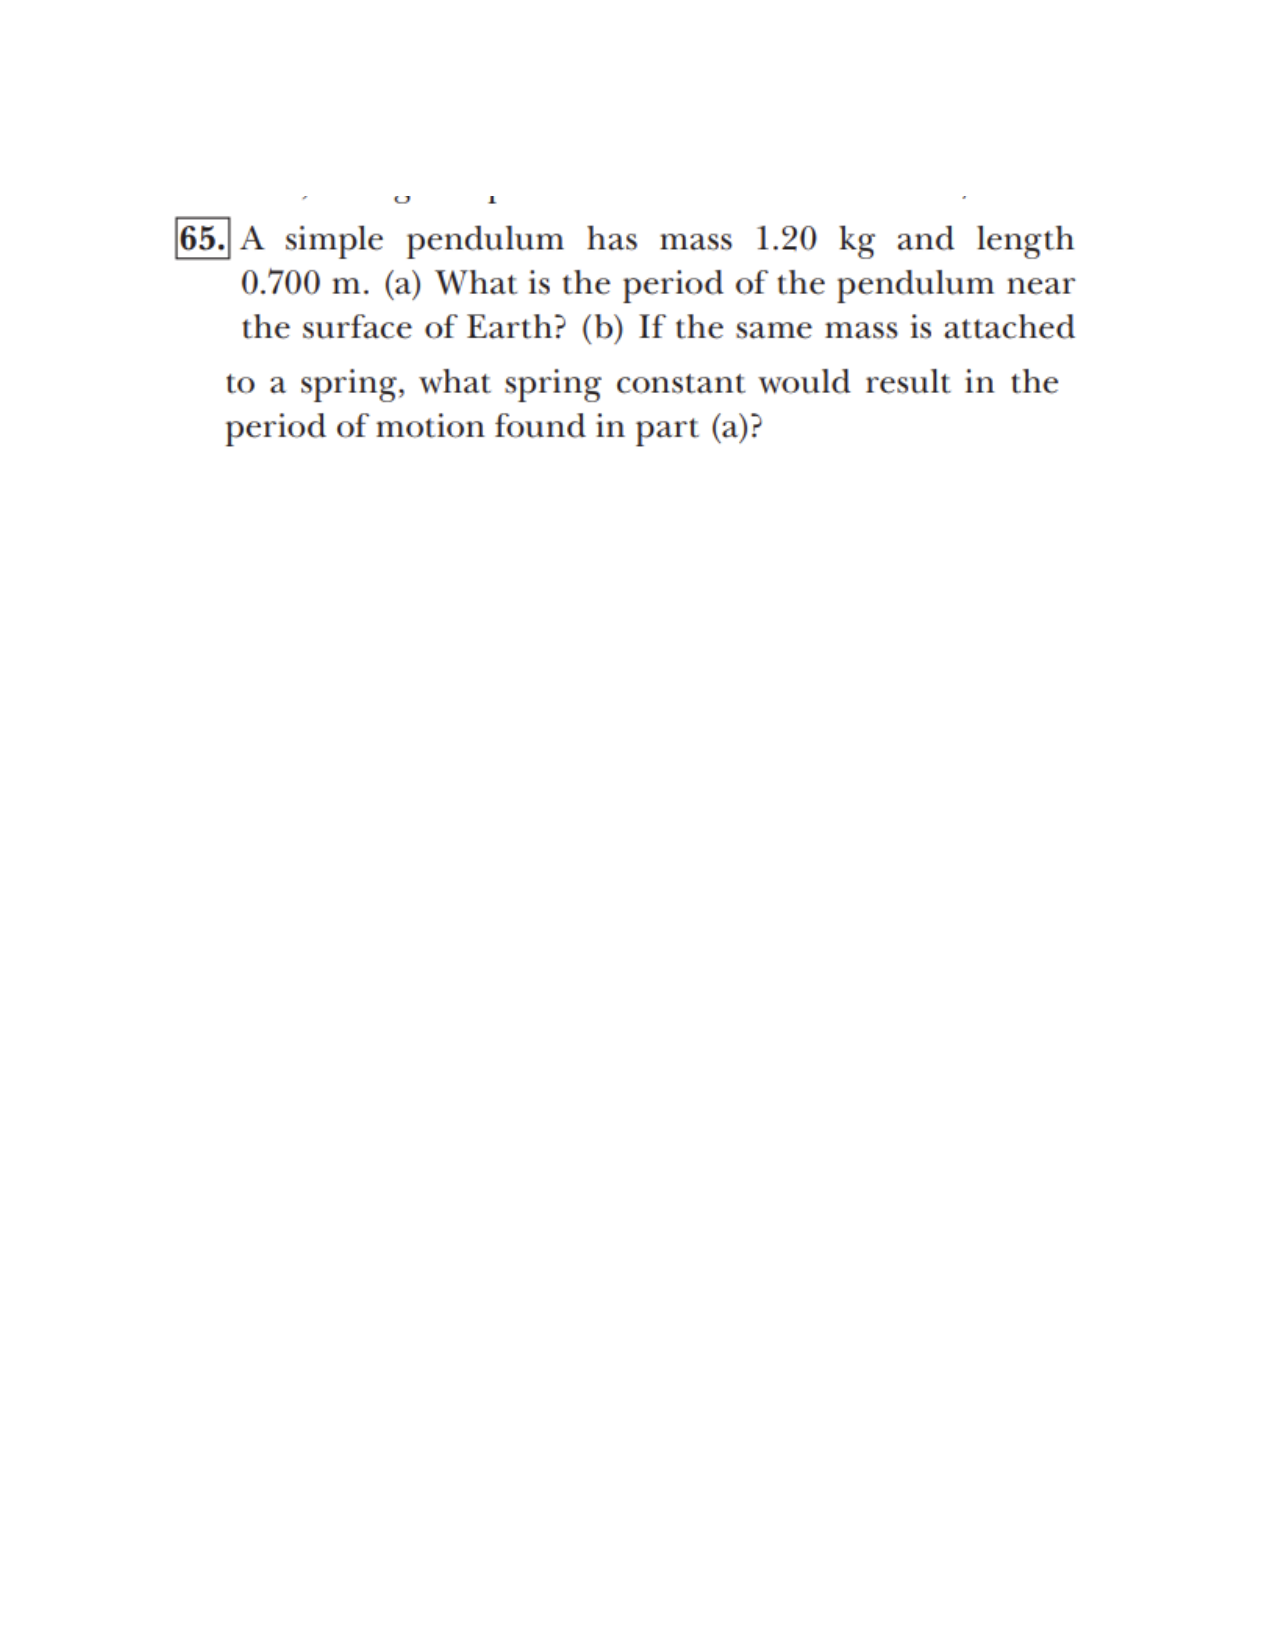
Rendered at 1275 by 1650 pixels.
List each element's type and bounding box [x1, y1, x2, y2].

picture [150, 196, 1119, 354]
picture [150, 355, 1093, 453]
